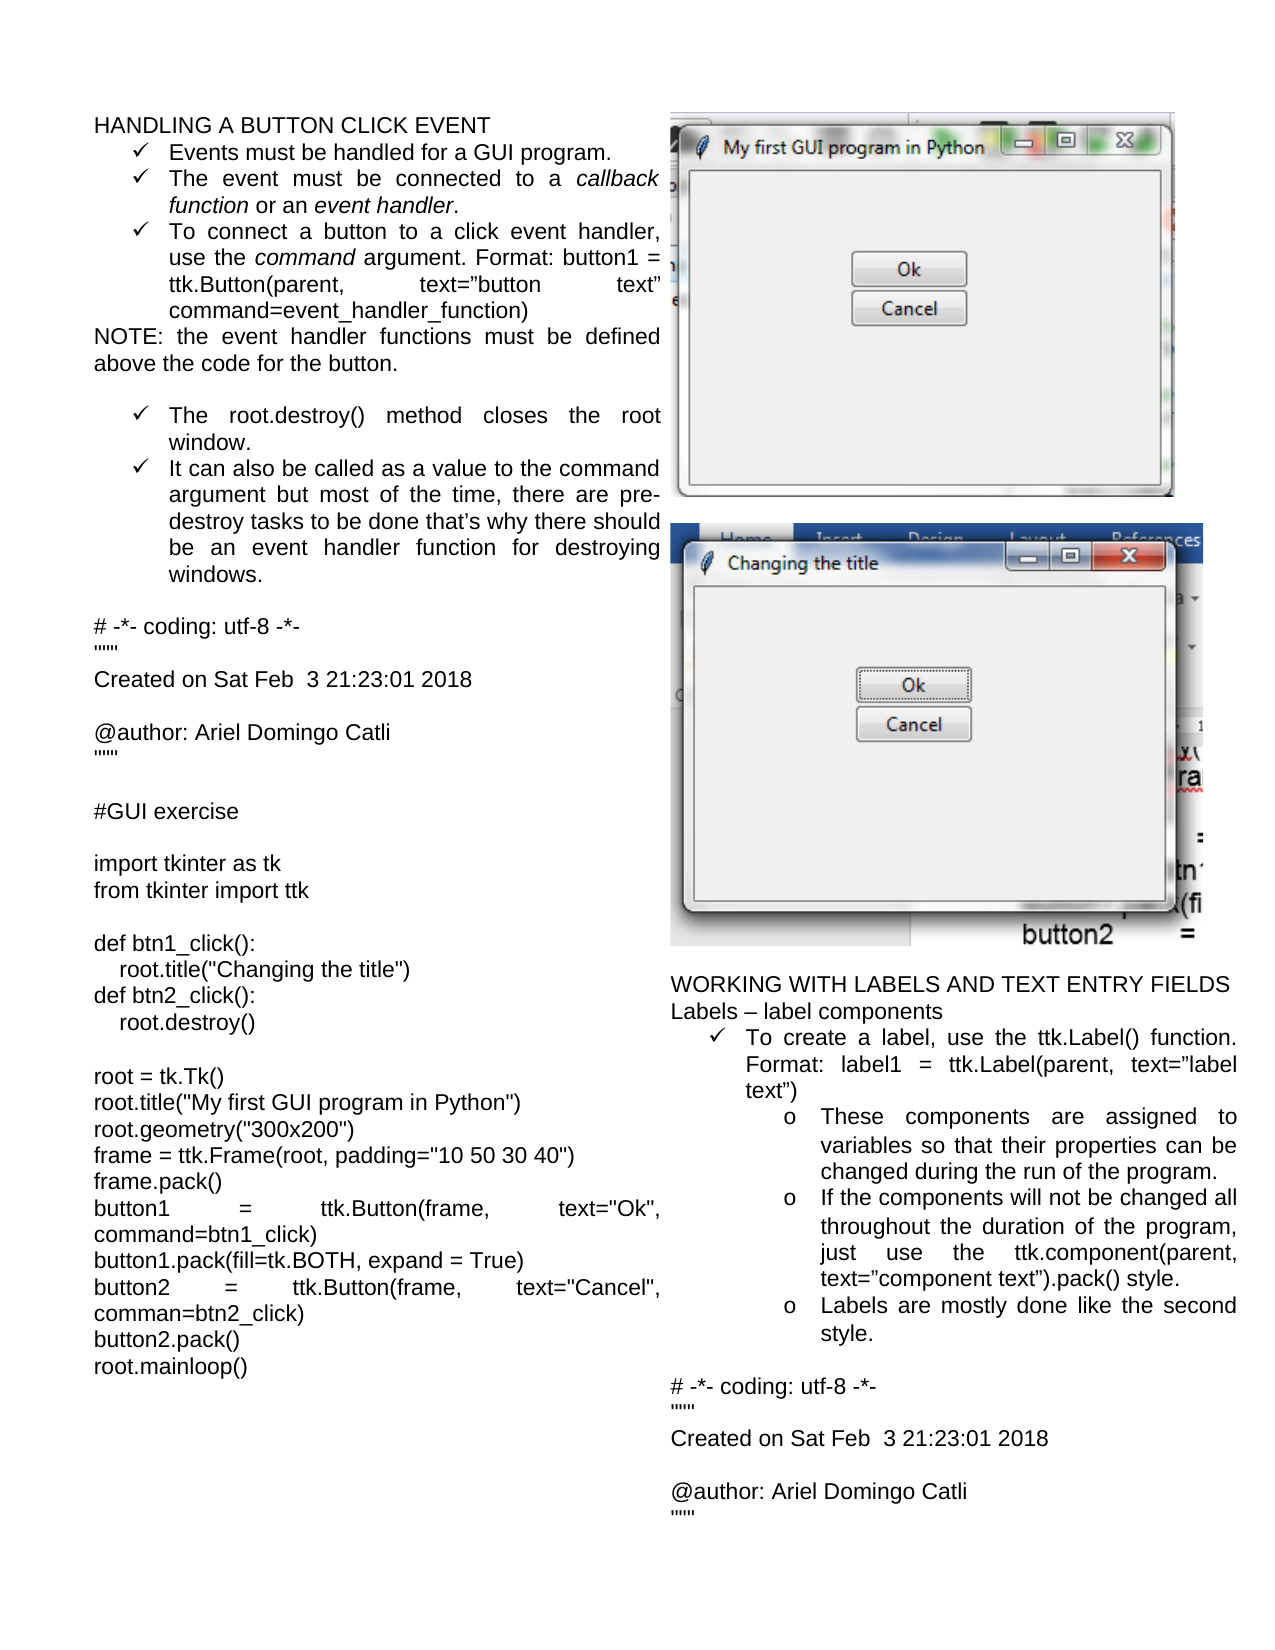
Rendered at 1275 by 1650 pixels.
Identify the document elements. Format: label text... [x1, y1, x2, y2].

text button2 = ttk.Button(frame, text="Cancel", comman=btn2_click) [94, 1274, 661, 1326]
text # -*- coding: utf-8 -*- [94, 613, 661, 639]
list These components are assigned to variables so that their properties can be changed during the run of the program. [783, 1103, 1237, 1184]
text """ [670, 1399, 1237, 1425]
text Labels – label components [670, 998, 1237, 1024]
list Events must be handled for a GUI program. [131, 139, 661, 165]
text HANDLING A BUTTON CLICK EVENT [94, 112, 661, 139]
text # -*- coding: utf-8 -*- [670, 1373, 1237, 1399]
text root.destroy() [94, 1008, 661, 1035]
text button2.pack() [94, 1326, 661, 1353]
text def btn1_click(): [94, 929, 661, 956]
text root.title("My first GUI program in Python") [94, 1089, 661, 1116]
text root.mainloop() [94, 1353, 661, 1379]
list To connect a button to a click event handler, use the command argument. Format: button1 = ttk.Button(parent, text=”button text” command=event_handler_function) [131, 218, 661, 323]
text root.title("Changing the title") [94, 956, 661, 982]
text WORKING WITH LABELS AND TEXT ENTRY FIELDS [670, 971, 1237, 998]
list If the components will not be changed all throughout the duration of the program, just use the ttk.component(parent, text=”component text”).pack() style. [783, 1184, 1237, 1292]
text @author: Ariel Domingo Catli [94, 719, 661, 745]
text NOTE: the event handler functions must be defined above the code for the button. [94, 323, 661, 376]
list It can also be called as a value to the command argument but most of the time, there are pre-destroy tasks to be done that’s why there should be an event handler function for destroying windows. [131, 455, 661, 587]
text root.geometry("300x200") [94, 1116, 661, 1142]
text def btn2_click(): [94, 982, 661, 1008]
list To create a label, use the ttk.Label() function. Format: label1 = ttk.Label(parent, text=”label text”) [708, 1024, 1237, 1103]
list The root.destroy() method closes the root window. [131, 402, 661, 455]
text from tkinter import ttk [94, 877, 661, 903]
list Labels are mostly done like the second style. [783, 1292, 1237, 1346]
text import tkinter as tk [94, 850, 661, 877]
text """ [670, 1504, 1237, 1531]
picture [670, 523, 1204, 946]
text button1.pack(fill=tk.BOTH, expand = True) [94, 1247, 661, 1274]
text """ [94, 639, 661, 666]
text root = tk.Tk() [94, 1063, 661, 1089]
text #GUI exercise [94, 798, 661, 824]
list The event must be connected to a callback function or an event handler. [131, 165, 661, 218]
text frame.pack() [94, 1168, 661, 1195]
picture [670, 112, 1175, 497]
text Created on Sat Feb 3 21:23:01 2018 [670, 1425, 1237, 1452]
text @author: Ariel Domingo Catli [670, 1478, 1237, 1504]
text Created on Sat Feb 3 21:23:01 2018 [94, 666, 661, 692]
text """ [94, 745, 661, 771]
text frame = ttk.Frame(root, padding="10 50 30 40") [94, 1142, 661, 1168]
text button1 = ttk.Button(frame, text="Ok", command=btn1_click) [94, 1195, 661, 1247]
